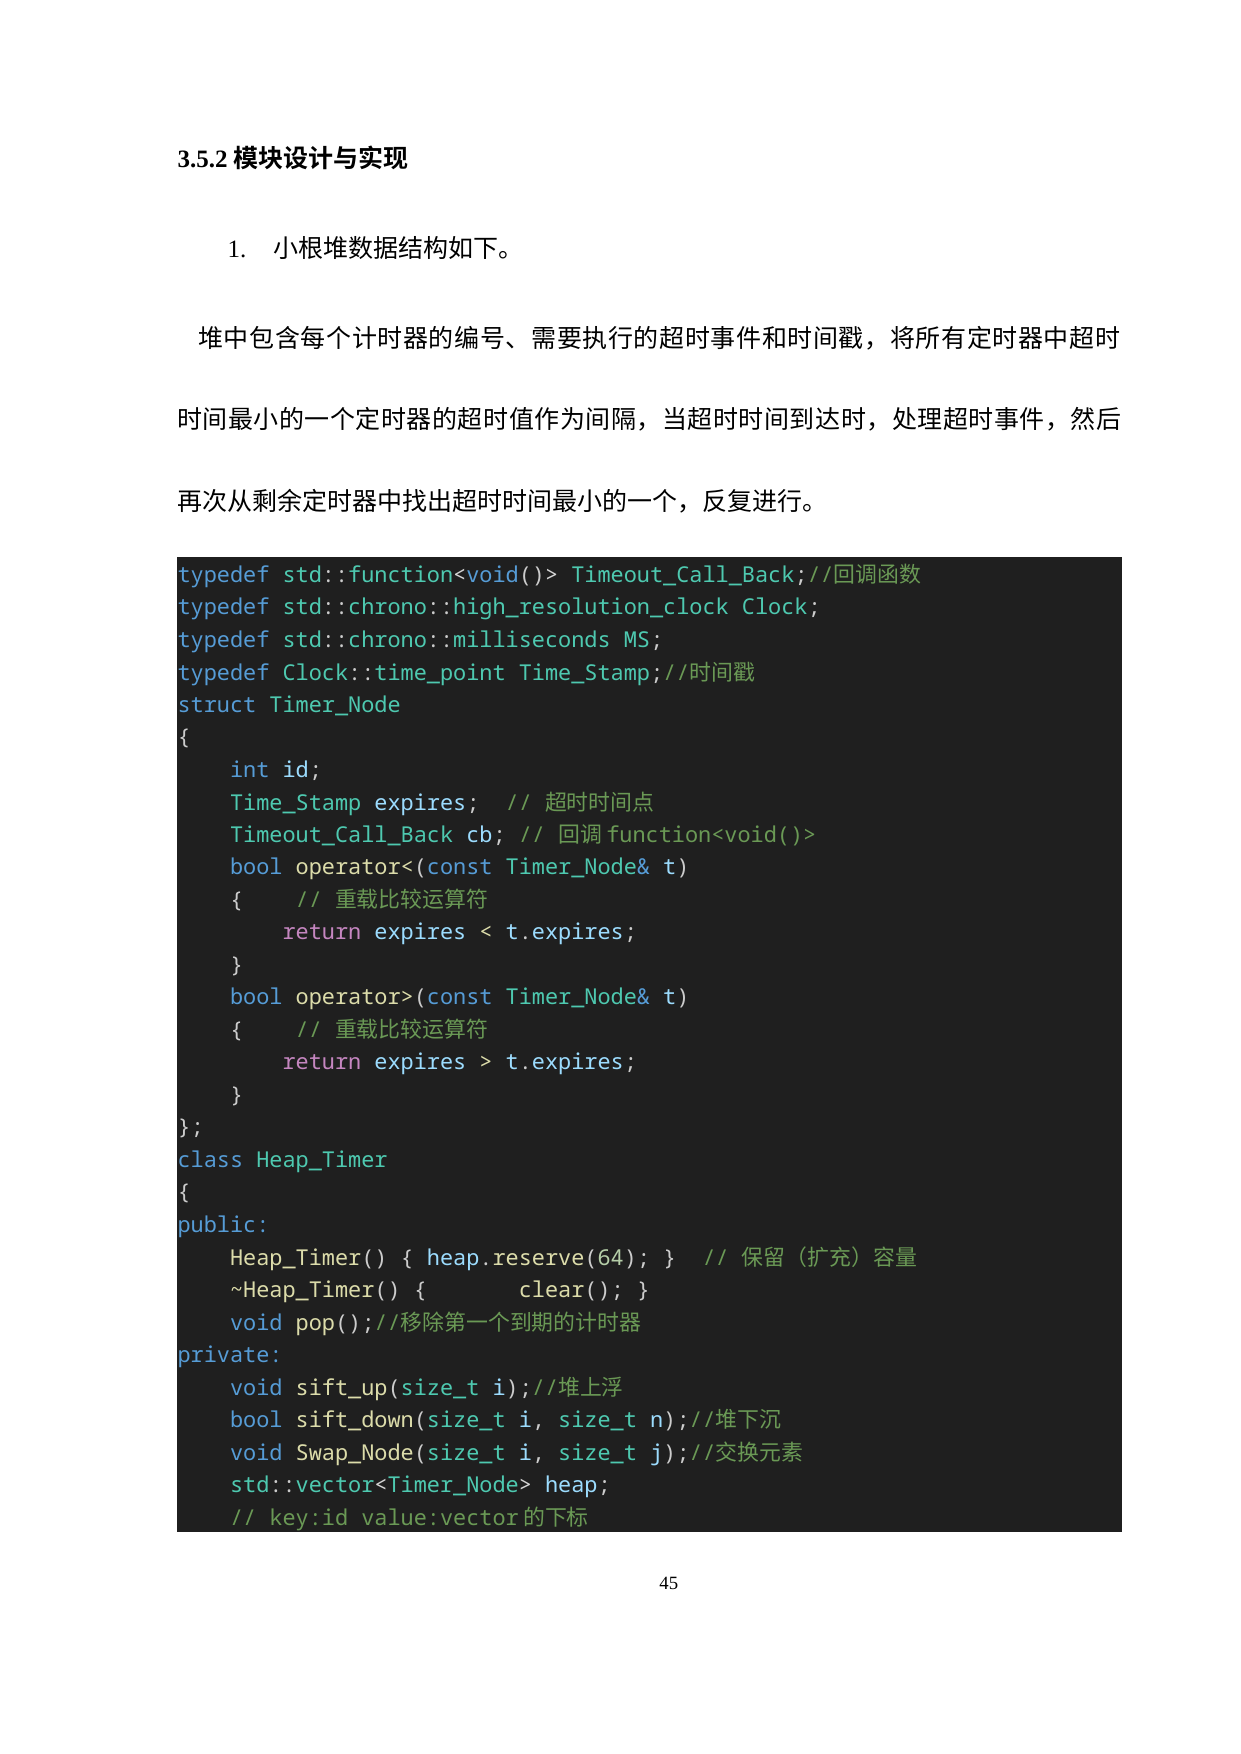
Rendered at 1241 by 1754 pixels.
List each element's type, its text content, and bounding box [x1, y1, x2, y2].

text std::vector<Timer_Node> heap; [177, 1467, 1122, 1500]
text struct Timer_Node [177, 687, 1122, 720]
text typedef std::function<void()> Timeout_Call_Back;//回调函数 [177, 557, 1122, 590]
text { // 重载比较运算符 [177, 882, 1122, 915]
text typedef std::chrono::high_resolution_clock Clock; [177, 590, 1122, 622]
subtitle 模块设计与实现 [177, 124, 1122, 189]
text // key:id value:vector的下标 [177, 1500, 1122, 1532]
text } [177, 947, 1122, 980]
text typedef std::chrono::milliseconds MS; [177, 622, 1122, 655]
list 小根堆数据结构如下。 [227, 214, 1122, 279]
text 堆中包含每个计时器的编号、需要执行的超时事件和时间戳，将所有定时器中超时时间最小的一个定时器的超时值作为间隔，当超时时间到达时，处理超时事件，然后再次从剩余定时器中找出超时时间最小的一个，反复进行。 [177, 304, 1122, 532]
text return expires > t.expires; [177, 1045, 1122, 1077]
text void Swap_Node(size_t i, size_t j);//交换元素 [177, 1435, 1122, 1467]
text class Heap_Timer [177, 1142, 1122, 1175]
text ~Heap_Timer() { clear(); } [177, 1272, 1122, 1305]
text }; [177, 1110, 1122, 1142]
text typedef Clock::time_point Time_Stamp;//时间戳 [177, 655, 1122, 687]
text Timeout_Call_Back cb; // 回调function<void()> [177, 817, 1122, 850]
text { [177, 1175, 1122, 1207]
text } [177, 1077, 1122, 1110]
text void sift_up(size_t i);//堆上浮 [177, 1370, 1122, 1402]
text return expires < t.expires; [177, 915, 1122, 947]
text bool sift_down(size_t i, size_t n);//堆下沉 [177, 1402, 1122, 1435]
text { // 重载比较运算符 [177, 1012, 1122, 1045]
text Heap_Timer() { heap.reserve(64); } // 保留（扩充）容量 [177, 1240, 1122, 1272]
text { [177, 720, 1122, 752]
text bool operator>(const Timer_Node& t) [177, 980, 1122, 1012]
text public: [177, 1207, 1122, 1240]
text void pop();//移除第一个到期的计时器 [177, 1305, 1122, 1337]
text bool operator<(const Timer_Node& t) [177, 850, 1122, 882]
text Time_Stamp expires; // 超时时间点 [177, 785, 1122, 817]
text private: [177, 1337, 1122, 1370]
text int id; [177, 752, 1122, 785]
